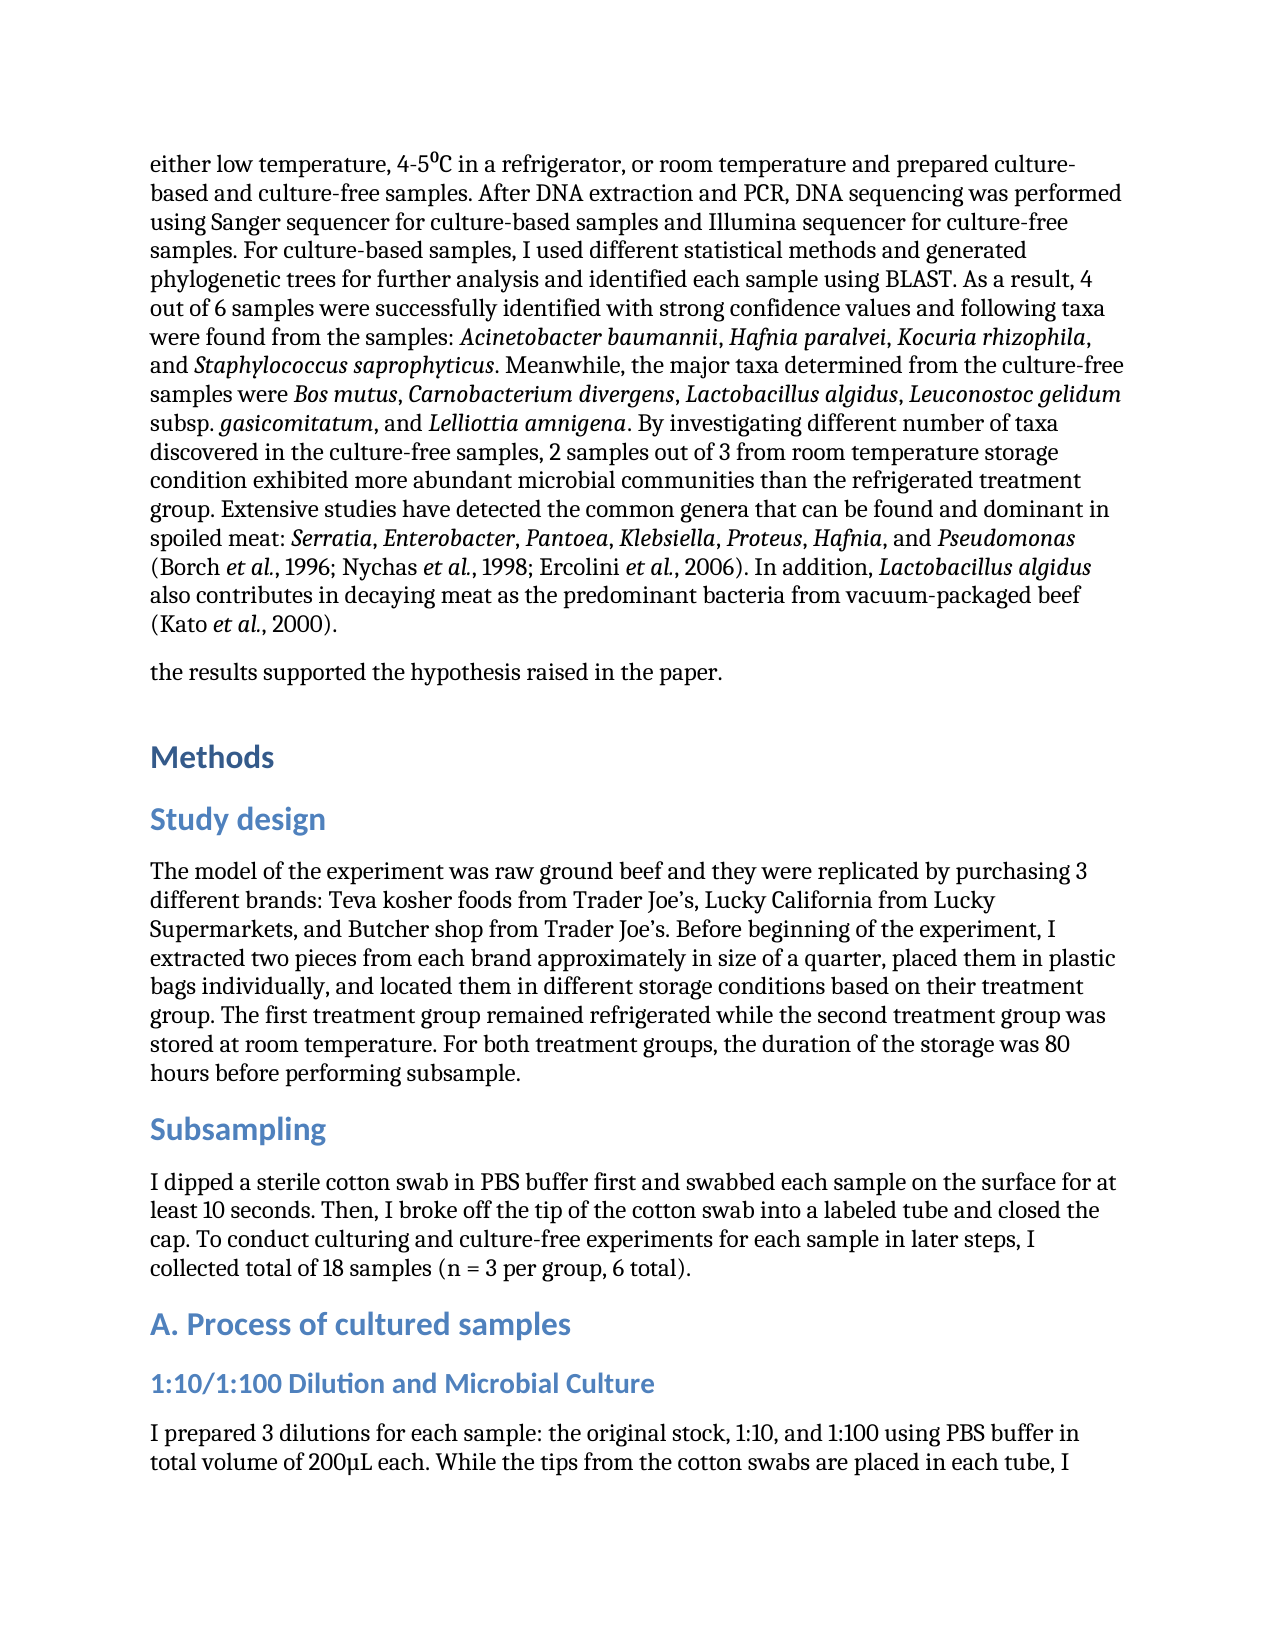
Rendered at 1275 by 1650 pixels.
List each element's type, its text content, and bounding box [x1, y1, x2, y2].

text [150, 150, 1125, 639]
subtitle Study design [150, 798, 1125, 838]
subtitle 1:10/1:100 Dilution and Microbial Culture [150, 1365, 1125, 1401]
subtitle Methods [150, 736, 1125, 777]
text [150, 1419, 1125, 1477]
subtitle Subsampling [150, 1108, 1125, 1149]
text the results supported the hypothesis raised in the paper. [150, 657, 1125, 686]
text I dipped a sterile cotton swab in PBS buffer first and swabbed each sample on the surface for at least 10 seconds. Then, I broke off the tip of the cotton swab into a labeled tube and closed the cap. To conduct culturing and culture-free experiments for each sample in later steps, I collected total of 18 samples (n = 3 per group, 6 total). [150, 1168, 1125, 1283]
text The model of the experiment was raw ground beef and they were replicated by purchasing 3 different brands: Teva kosher foods from Trader Joe’s, Lucky California from Lucky Supermarkets, and Butcher shop from Trader Joe’s. Before beginning of the experiment, I extracted two pieces from each brand approximately in size of a quarter, placed them in plastic bags individually, and located them in different storage conditions based on their treatment group. The first treatment group remained refrigerated while the second treatment group was stored at room temperature. For both treatment groups, the duration of the storage was 80 hours before performing subsample. [150, 857, 1125, 1087]
subtitle A. Process of cultured samples [150, 1303, 1125, 1344]
